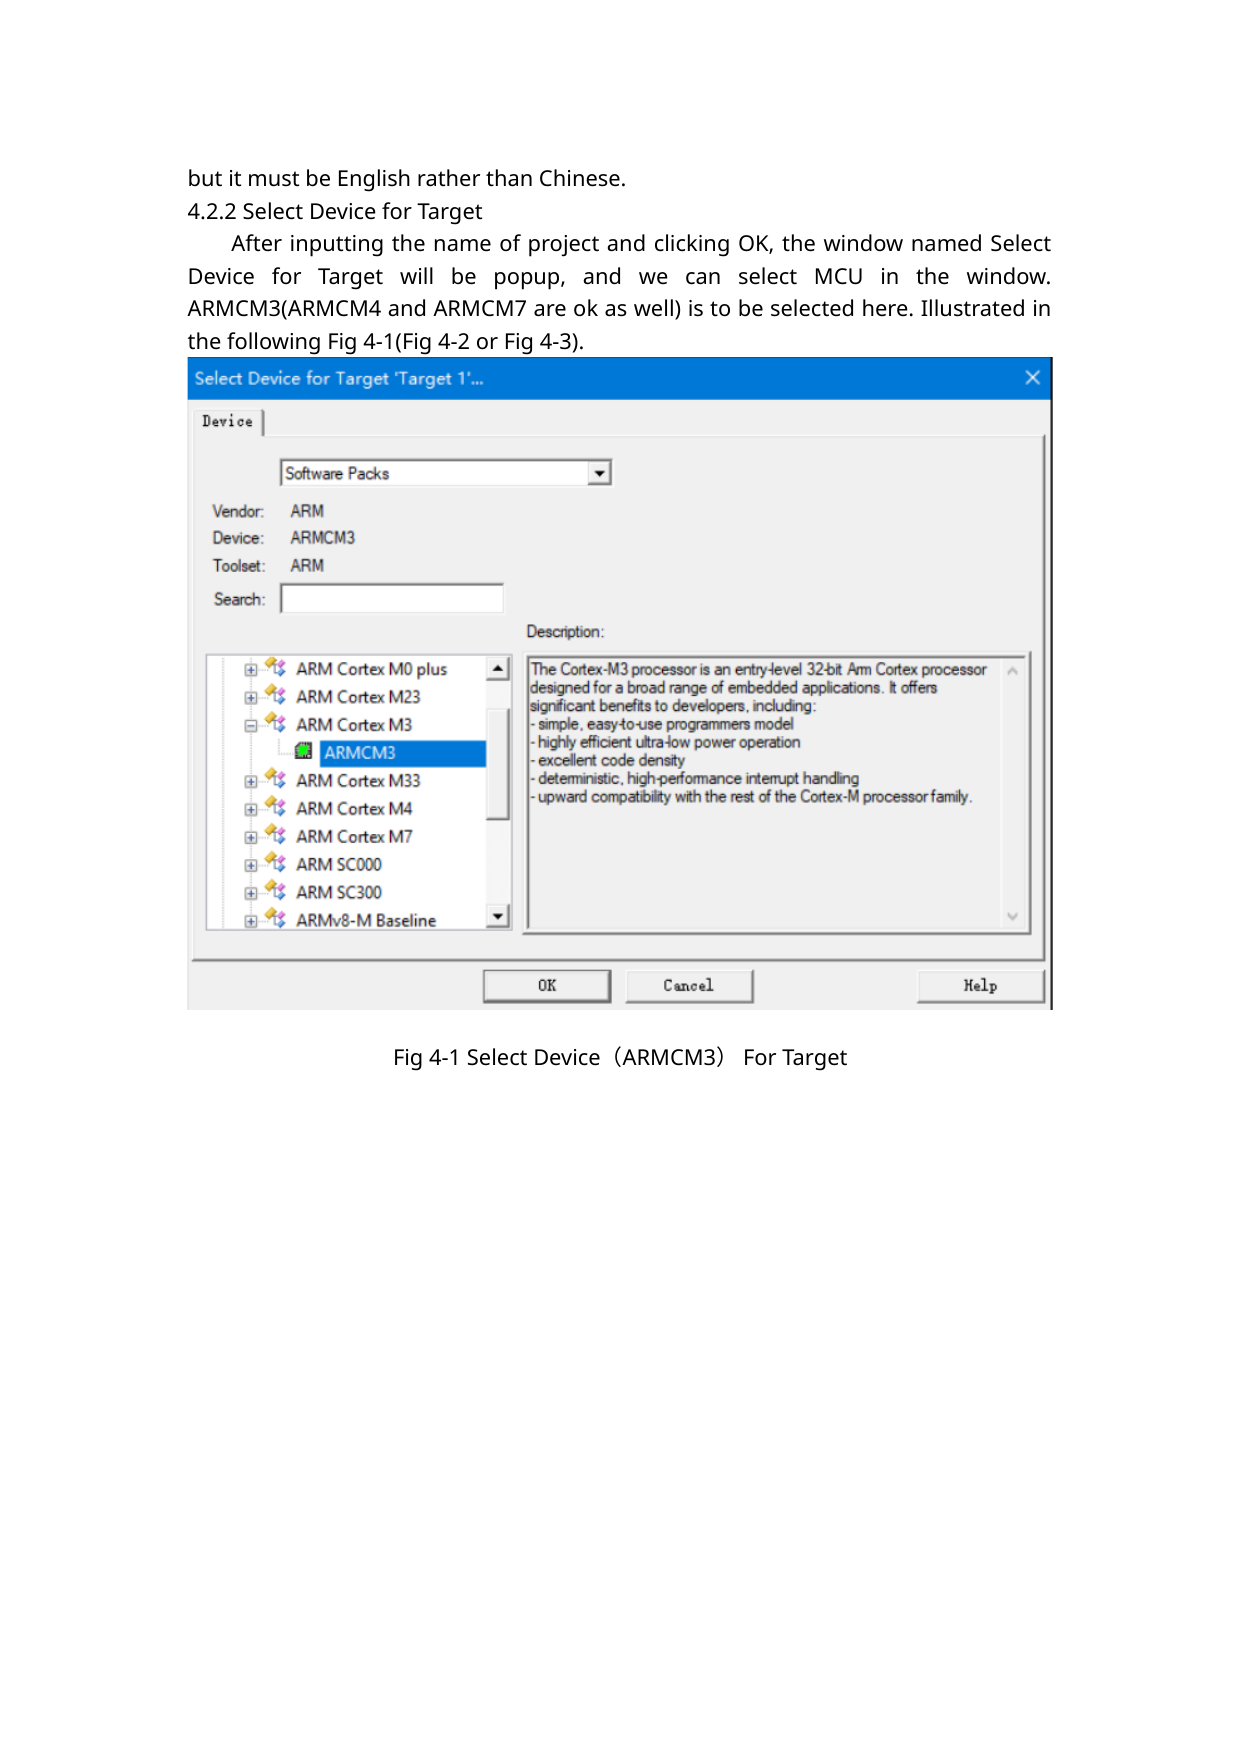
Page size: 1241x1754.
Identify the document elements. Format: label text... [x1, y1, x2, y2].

picture [187, 357, 1053, 1010]
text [187, 162, 1053, 194]
text After inputting the name of project and clicking OK, the window named Select Device for Target will be popup, and we can select MCU in the window. ARMCM3(ARMCM4 and ARMCM7 are ok as well) is to be selected here. Illustrated in the following Fig 4-1(Fig 4-2 or Fig 4-3). [187, 227, 1053, 357]
text Fig 4-1 Select Device（ARMCM3） For Target [187, 1039, 1053, 1072]
text 4.2.2 Select Device for Target [187, 194, 1053, 227]
